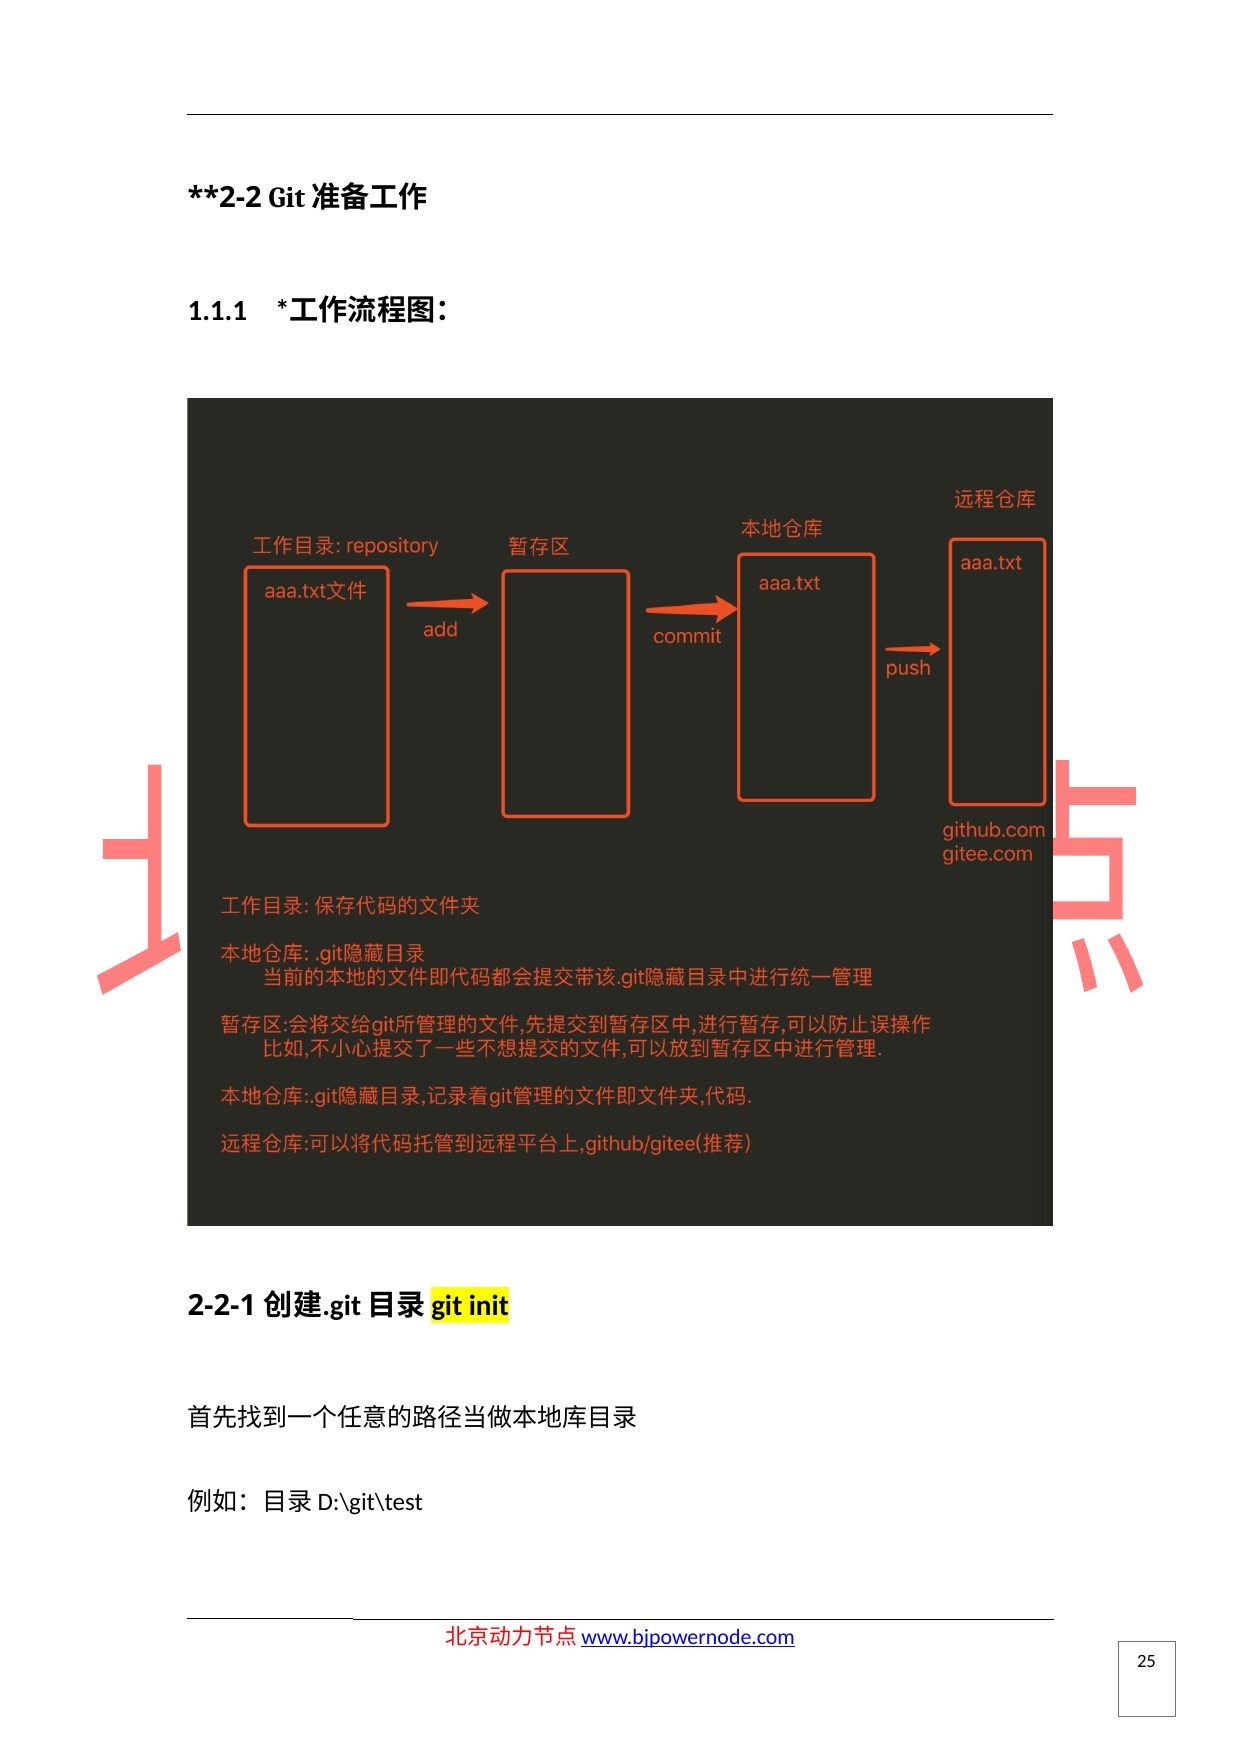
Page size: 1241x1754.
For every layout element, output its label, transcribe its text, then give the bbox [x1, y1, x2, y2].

picture [187, 398, 1053, 1226]
text 例如：目录D:\git\test [187, 1467, 1053, 1532]
subtitle 2-2-1 创建.git目录git init [187, 1270, 1053, 1335]
subtitle **2-2 Git准备工作 [187, 162, 1053, 227]
subtitle *工作流程图： [187, 275, 1053, 340]
text 首先找到一个任意的路径当做本地库目录 [187, 1383, 1053, 1448]
